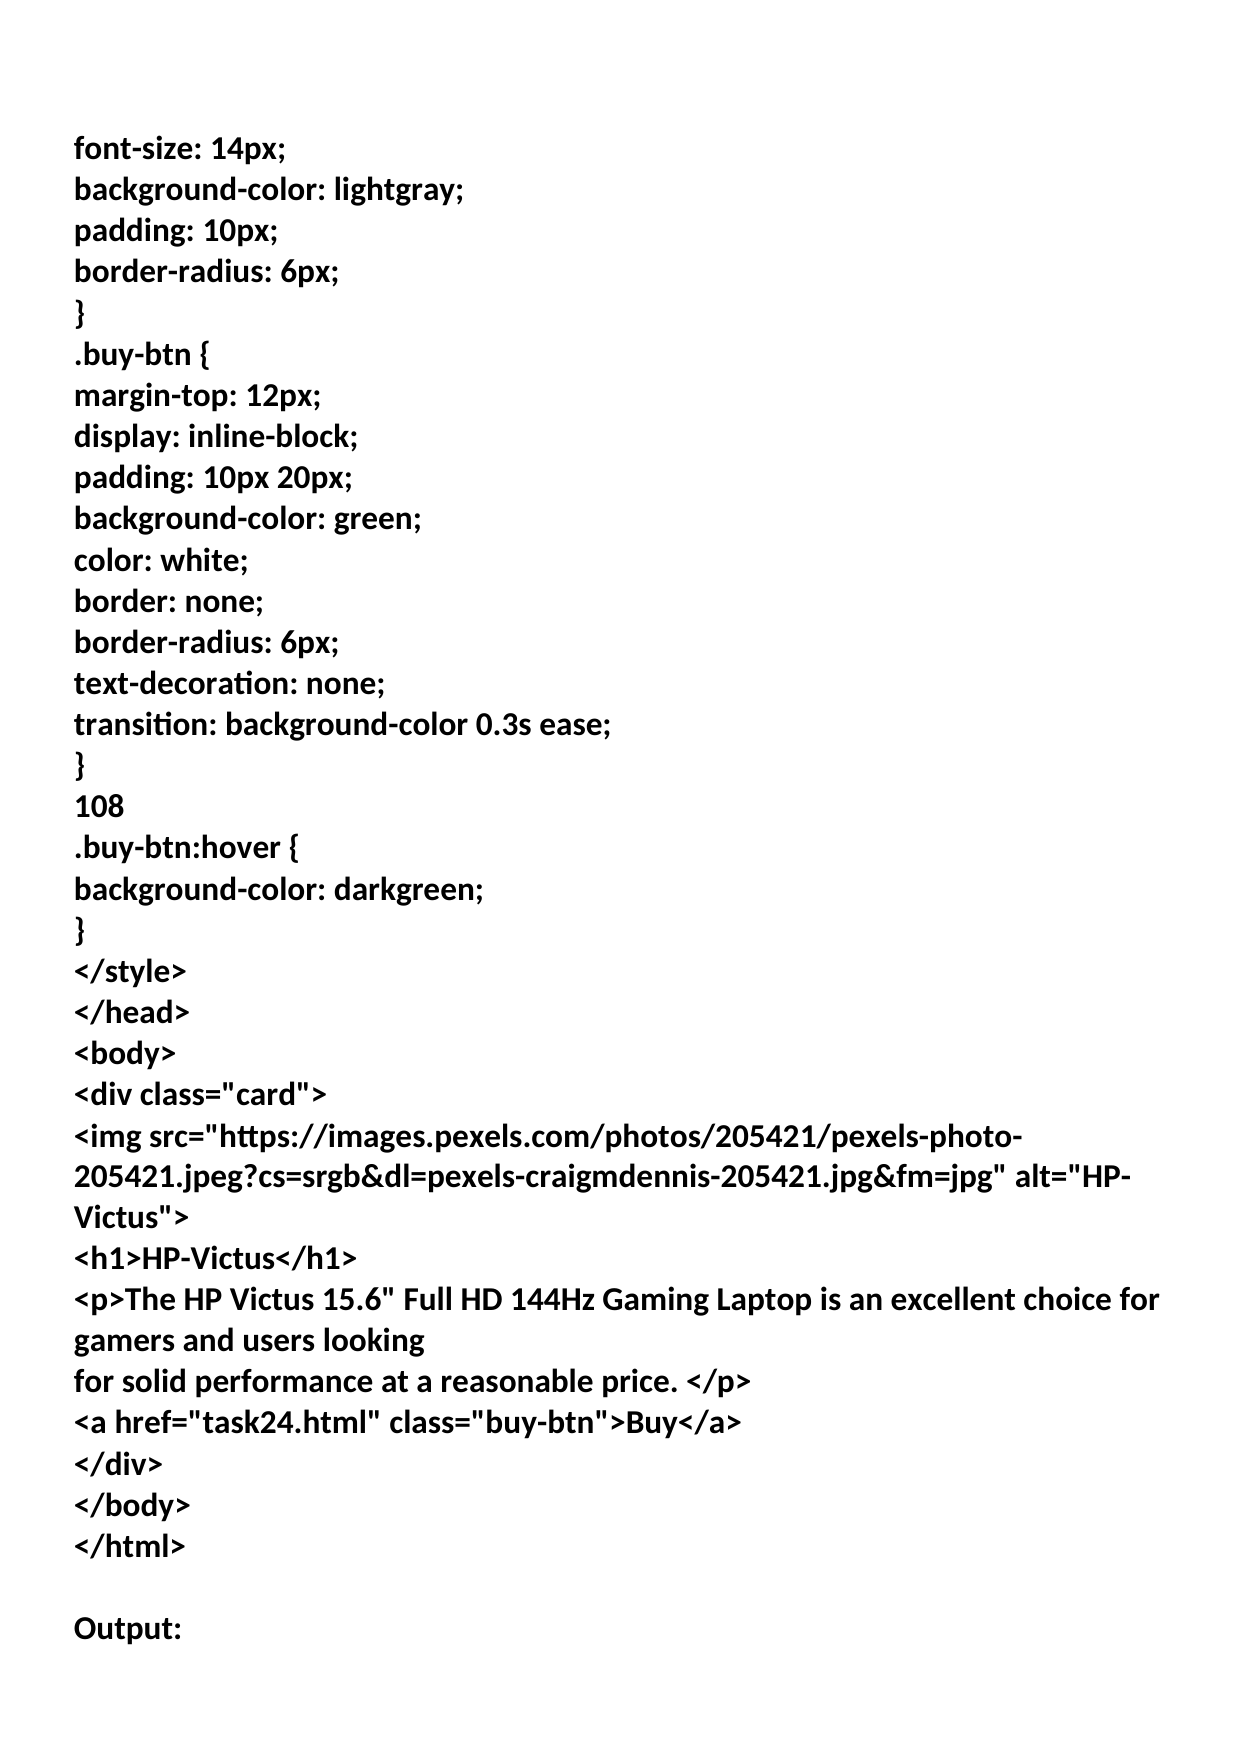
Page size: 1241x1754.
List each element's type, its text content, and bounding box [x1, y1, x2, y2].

text <body> [74, 1032, 1166, 1073]
text display: inline-block; [74, 415, 1166, 456]
text <div class="card"> [74, 1073, 1166, 1114]
text color: white; [74, 538, 1166, 579]
text font-size: 14px; [74, 127, 1166, 168]
text </style> [74, 950, 1166, 991]
text <p>The HP Victus 15.6" Full HD 144Hz Gaming Laptop is an excellent choice for gamers and users looking [74, 1278, 1166, 1360]
text </div> [74, 1442, 1166, 1483]
text background-color: green; [74, 497, 1166, 538]
text .buy-btn { [74, 333, 1166, 373]
text transition: background-color 0.3s ease; [74, 703, 1166, 744]
text } [74, 292, 1166, 332]
text 108 [74, 785, 1166, 826]
text </html> [74, 1525, 1166, 1566]
text border-radius: 6px; [74, 251, 1166, 291]
text </head> [74, 991, 1166, 1032]
text margin-top: 12px; [74, 374, 1166, 415]
text padding: 10px 20px; [74, 456, 1166, 497]
text background-color: lightgray; [74, 168, 1166, 209]
text <h1>HP-Victus</h1> [74, 1237, 1166, 1278]
text <a href="task24.html" class="buy-btn">Buy</a> [74, 1401, 1166, 1442]
text padding: 10px; [74, 209, 1166, 250]
text } [74, 909, 1166, 949]
text background-color: darkgreen; [74, 868, 1166, 908]
text .buy-btn:hover { [74, 827, 1166, 867]
text text-decoration: none; [74, 662, 1166, 703]
text border-radius: 6px; [74, 621, 1166, 662]
text for solid performance at a reasonable price. </p> [74, 1360, 1166, 1401]
text } [74, 744, 1166, 785]
text <img src="https://images.pexels.com/photos/205421/pexels-photo-205421.jpeg?cs=srgb&dl=pexels-craigmdennis-205421.jpg&fm=jpg" alt="HP-Victus"> [74, 1114, 1166, 1237]
text Output: [74, 1607, 1166, 1648]
text border: none; [74, 580, 1166, 620]
text </body> [74, 1484, 1166, 1524]
